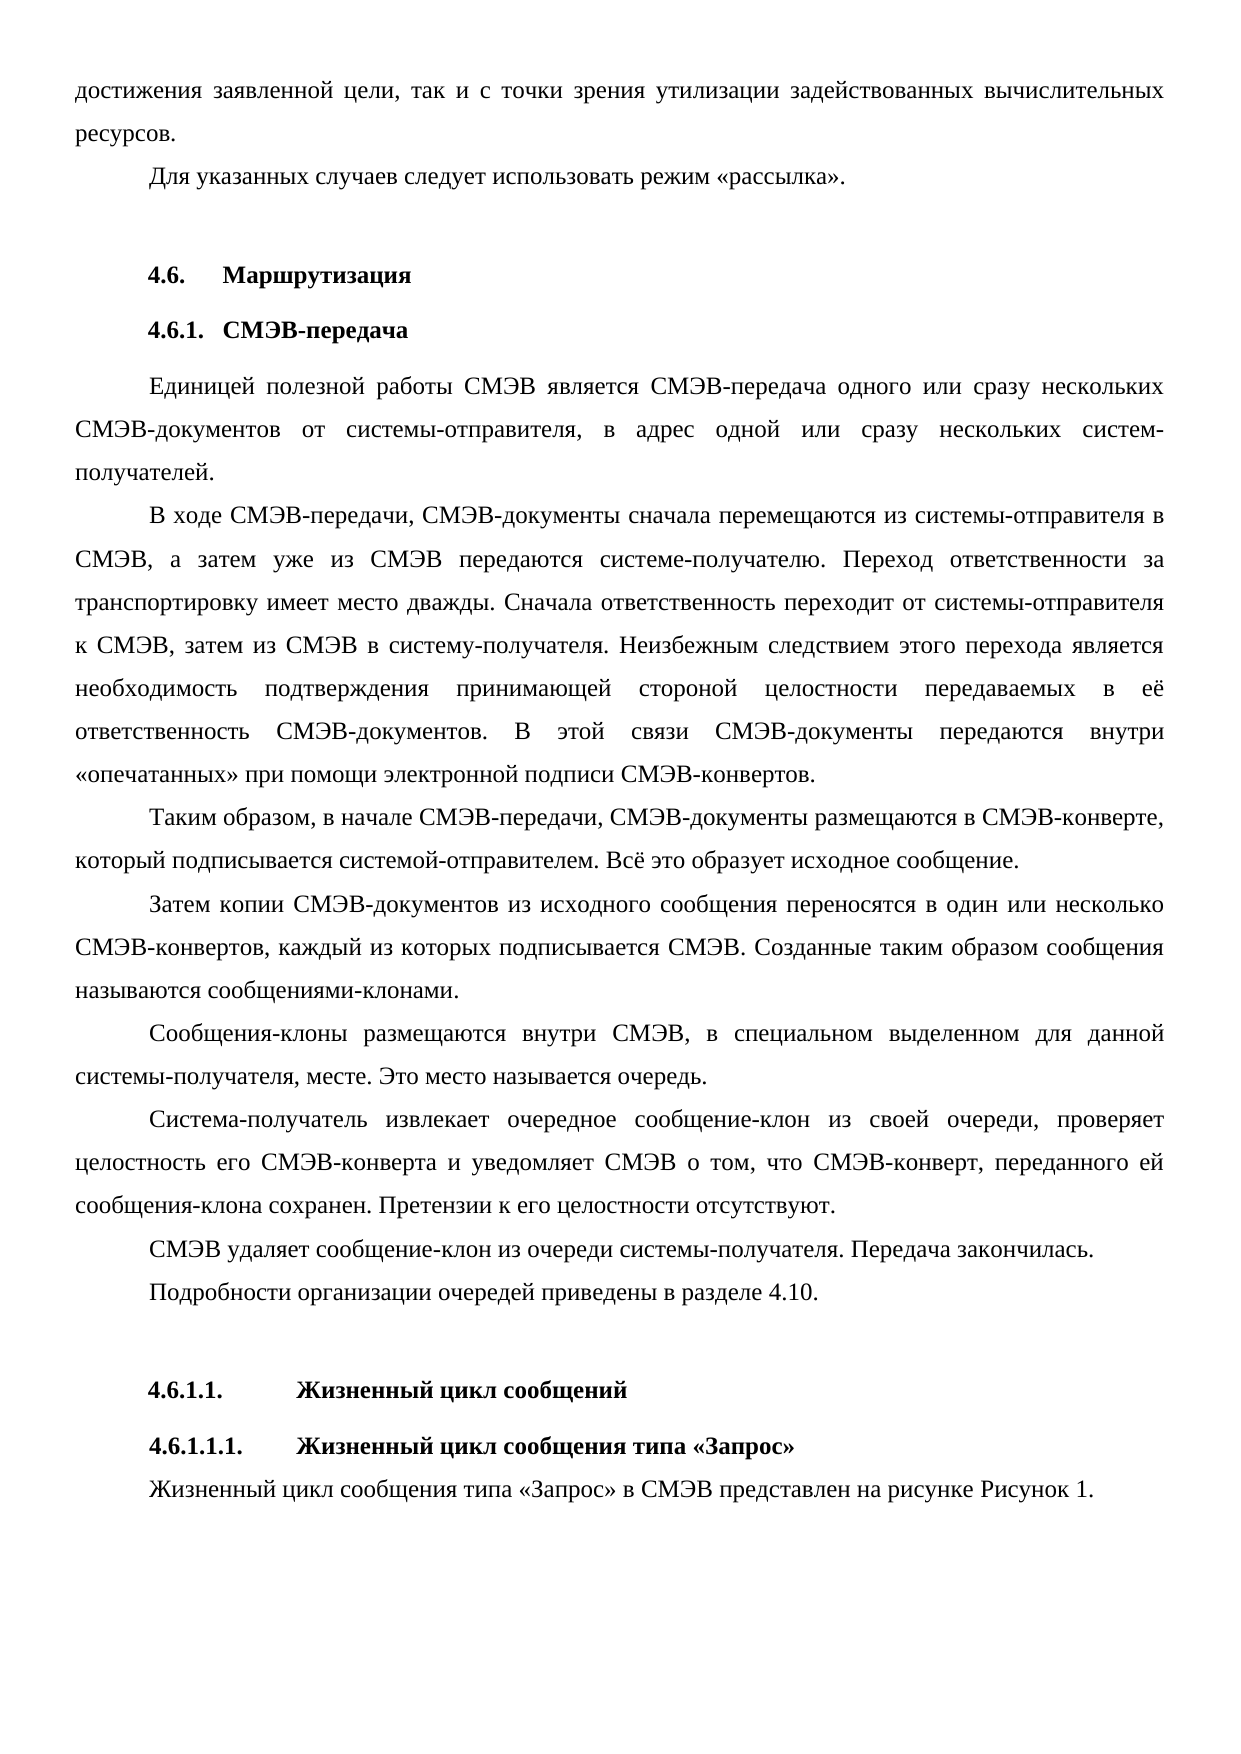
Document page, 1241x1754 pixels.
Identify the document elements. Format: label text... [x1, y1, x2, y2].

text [75, 75, 1165, 147]
text Жизненный цикл сообщений [75, 1376, 1165, 1404]
text Жизненный цикл сообщения типа «Запрос» [75, 1431, 1165, 1460]
text Сообщения-клоны размещаются внутри СМЭВ, в специальном выделенном для данной системы-получателя, месте. Это место называется очередь. [75, 1018, 1165, 1090]
text Затем копии СМЭВ-документов из исходного сообщения переносятся в один или несколько СМЭВ-конвертов, каждый из которых подписывается СМЭВ. Созданные таким образом сообщения называются сообщениями-клонами. [75, 889, 1165, 1004]
text Единицей полезной работы СМЭВ является СМЭВ-передача одного или сразу нескольких СМЭВ-документов от системы-отправителя, в адрес одной или сразу нескольких систем-получателей. [75, 371, 1165, 486]
text Система-получатель извлекает очередное сообщение-клон из своей очереди, проверяет целостность его СМЭВ-конверта и уведомляет СМЭВ о том, что СМЭВ-конверт, переданного ей сообщения-клона сохранен. Претензии к его целостности отсутствуют. [75, 1104, 1165, 1219]
text Жизненный цикл сообщения типа «Запрос» в СМЭВ представлен на рисунке Рисунок 1. [75, 1474, 1165, 1503]
text Подробности организации очередей приведены в разделе 4.10. [75, 1277, 1165, 1306]
text Маршрутизация [75, 260, 1165, 289]
text В ходе СМЭВ-передачи, СМЭВ-документы сначала перемещаются из системы-отправителя в СМЭВ, а затем уже из СМЭВ передаются системе-получателю. Переход ответственности за транспортировку имеет место дважды. Сначала ответственность переходит от системы-отправителя к СМЭВ, затем из СМЭВ в систему-получателя. Неизбежным следствием этого перехода является необходимость подтверждения принимающей стороной целостности передаваемых в её ответственность СМЭВ-документов. В этой связи СМЭВ-документы передаются внутри «опечатанных» при помощи электронной подписи СМЭВ-конвертов. [75, 501, 1165, 788]
text СМЭВ удаляет сообщение-клон из очереди системы-получателя. Передача закончилась. [75, 1234, 1165, 1262]
text СМЭВ-передача [75, 316, 1165, 344]
text Таким образом, в начале СМЭВ-передачи, СМЭВ-документы размещаются в СМЭВ-конверте, который подписывается системой-отправителем. Всё это образует исходное сообщение. [75, 802, 1165, 874]
text Для указанных случаев следует использовать режим «рассылка». [75, 161, 1165, 190]
